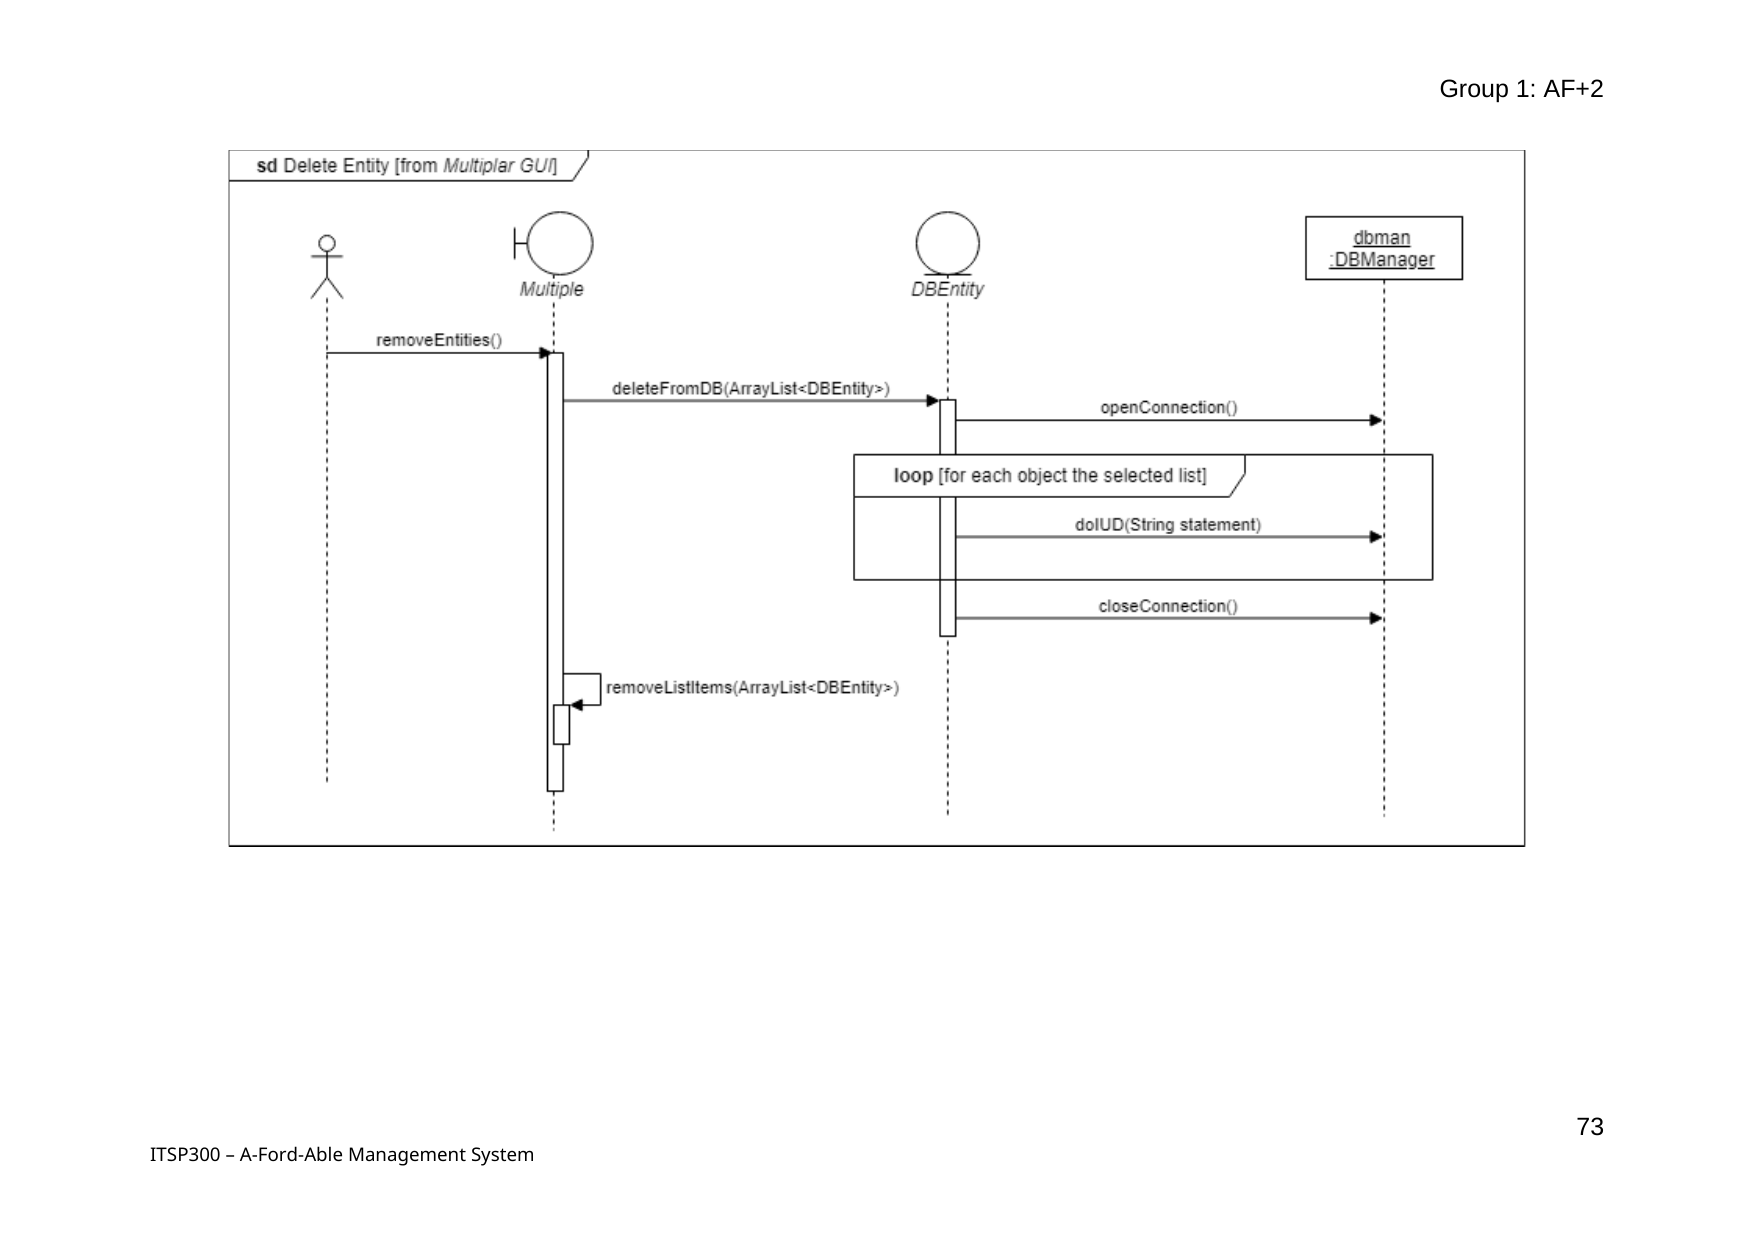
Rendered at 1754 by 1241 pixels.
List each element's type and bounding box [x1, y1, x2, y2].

picture [228, 150, 1526, 847]
